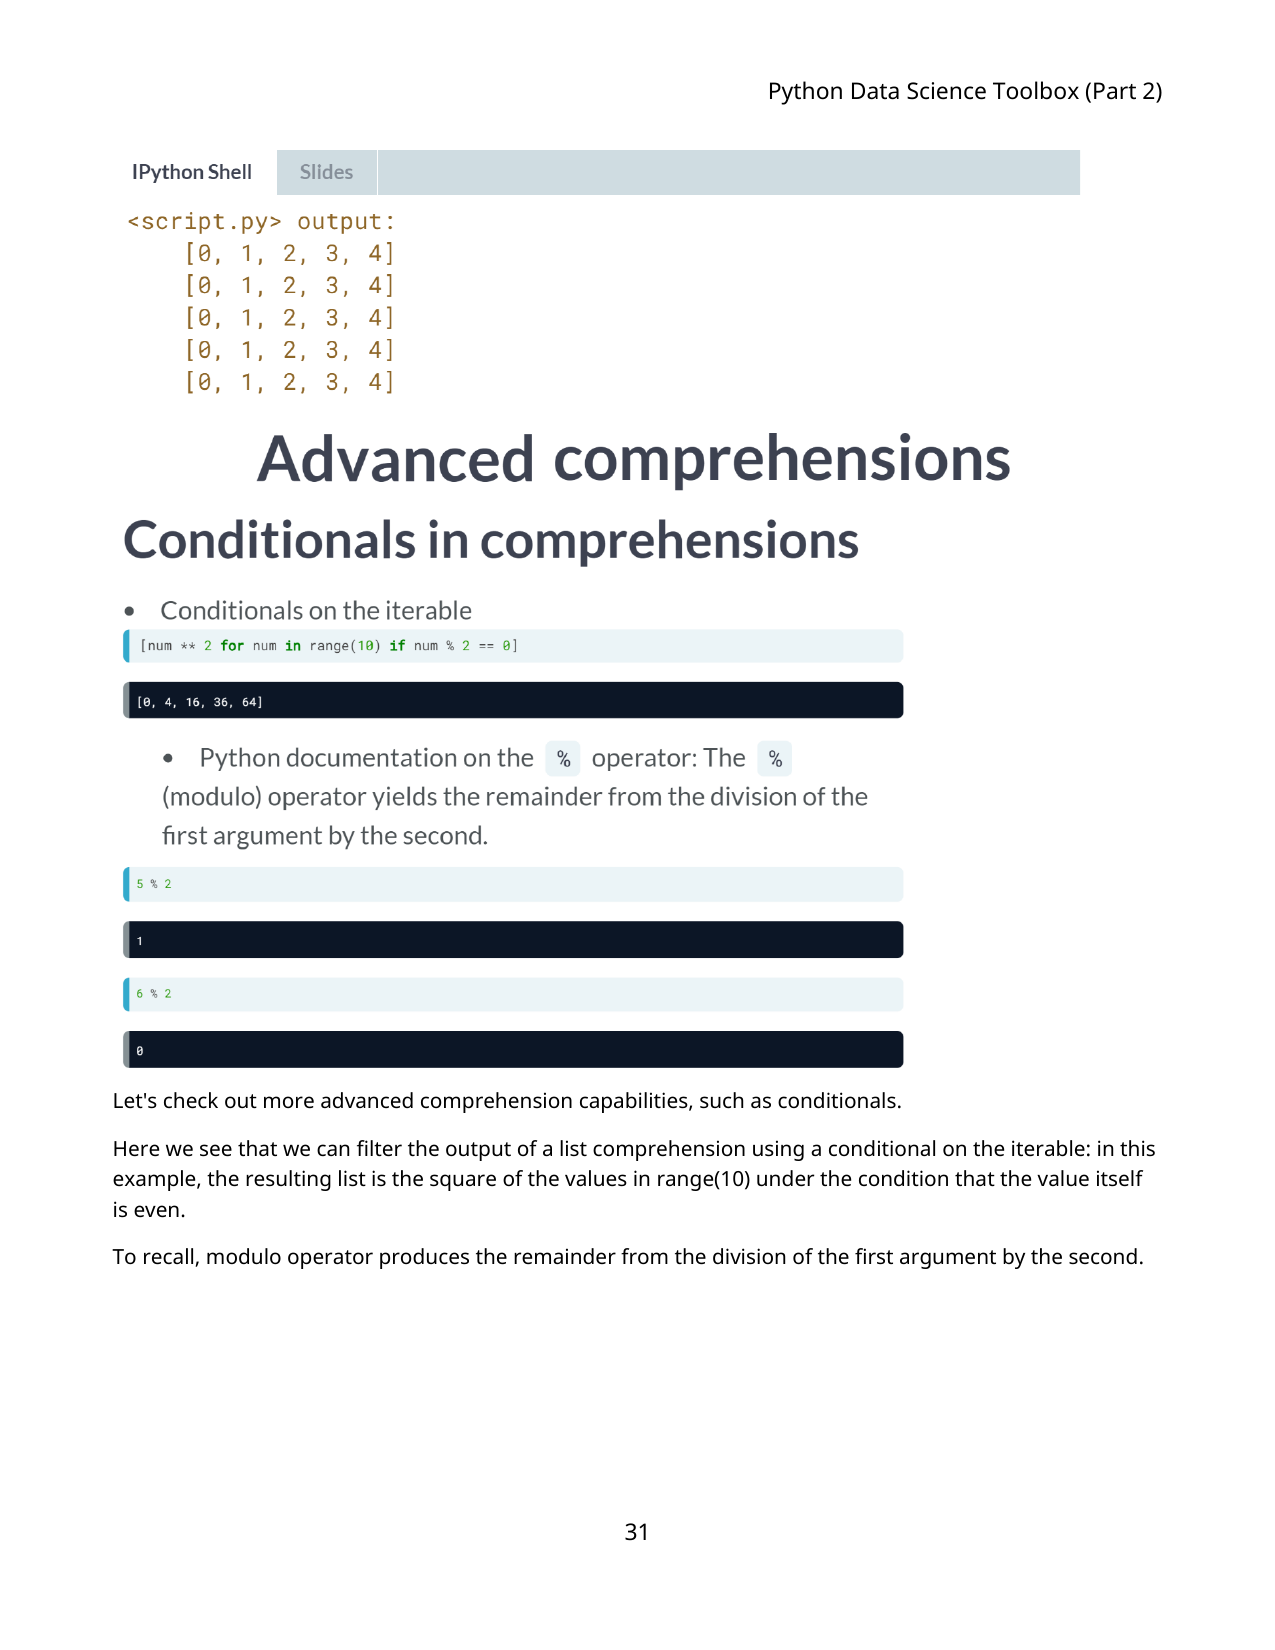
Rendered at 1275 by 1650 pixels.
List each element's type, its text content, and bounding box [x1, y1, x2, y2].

text Let's check out more advanced comprehension capabilities, such as conditionals. [112, 1086, 1162, 1115]
picture [254, 425, 1022, 491]
text Here we see that we can filter the output of a list comprehension using a conditional on the iterable: in this example, the resulting list is the square of the values in range(10) under the condition that the value itself is even. [112, 1134, 1162, 1223]
picture [112, 150, 1080, 407]
picture [112, 509, 912, 1068]
text To recall, modulo operator produces the remainder from the division of the first argument by the second. [112, 1242, 1162, 1271]
